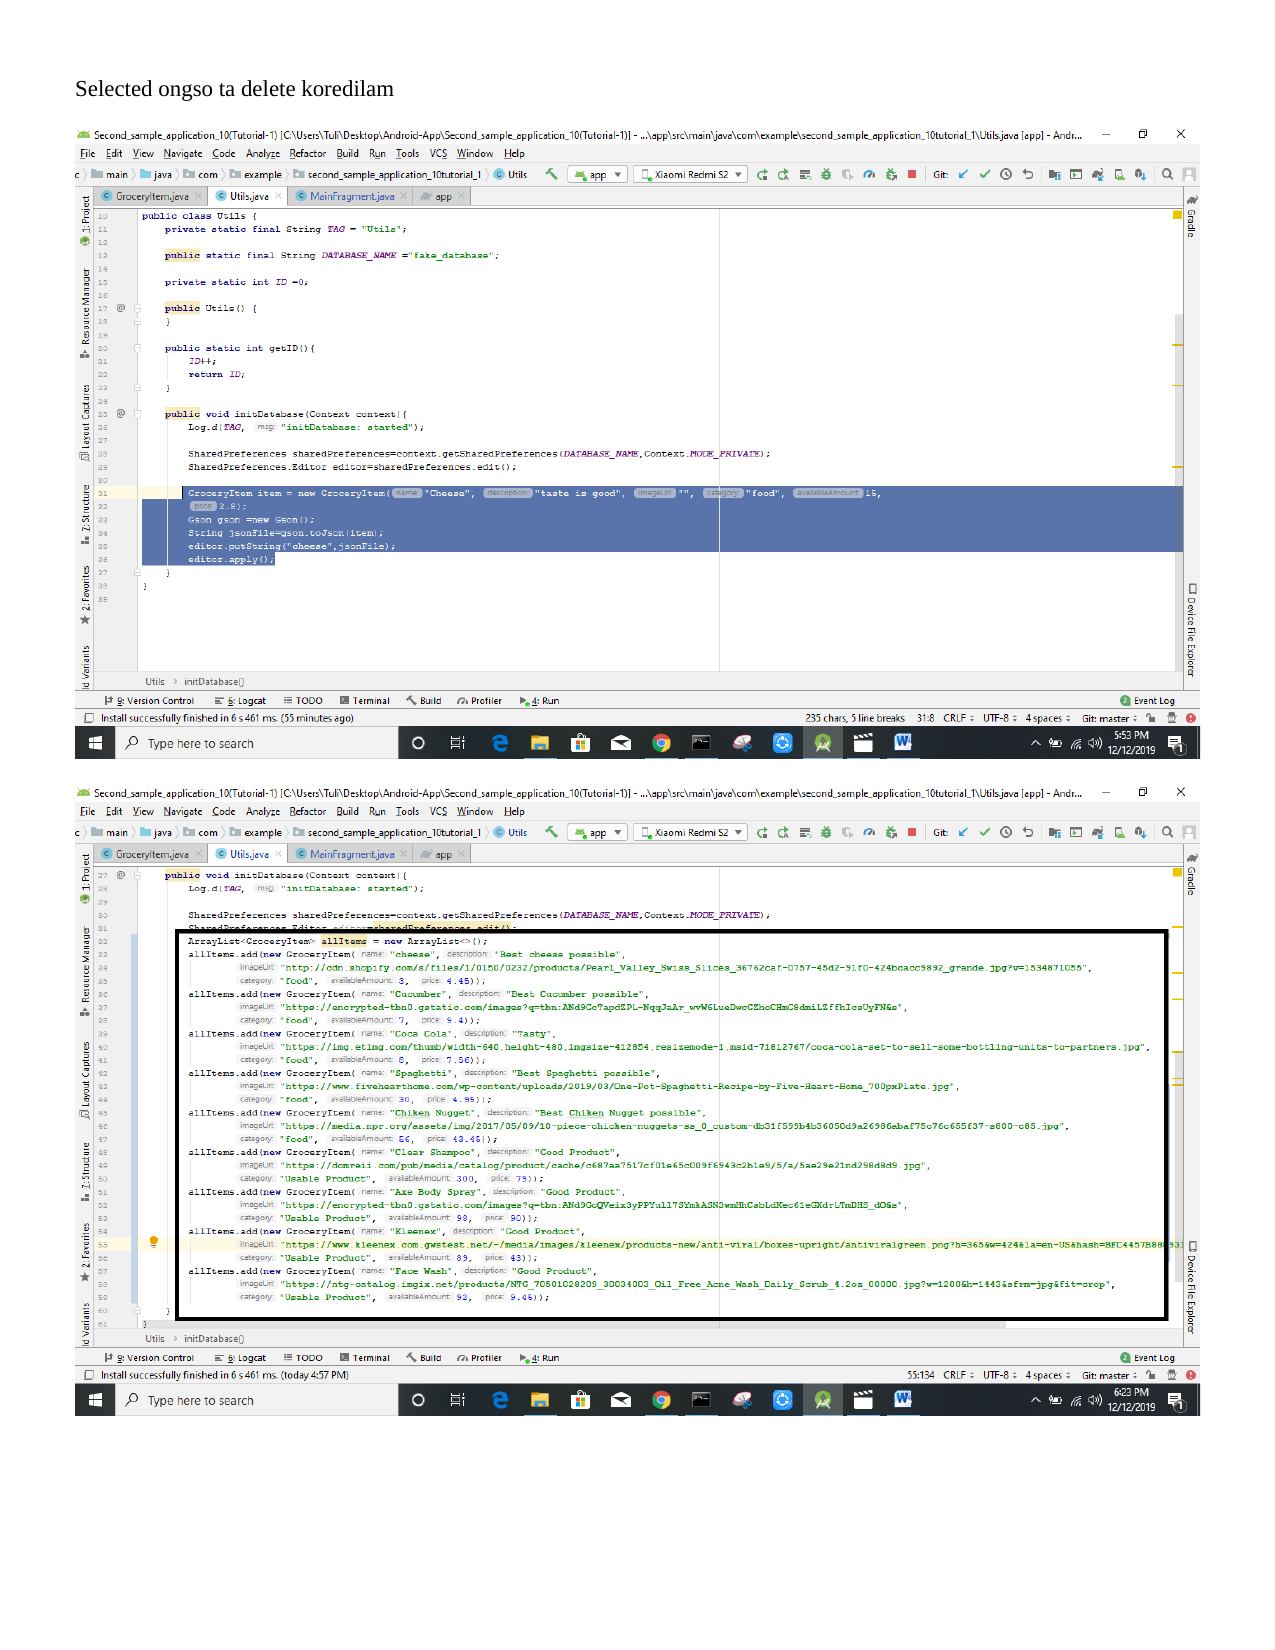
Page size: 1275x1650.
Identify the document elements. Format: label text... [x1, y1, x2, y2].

picture [75, 783, 1200, 1416]
picture [75, 126, 1200, 759]
text Selected ongso ta delete koredilam [75, 75, 1200, 101]
